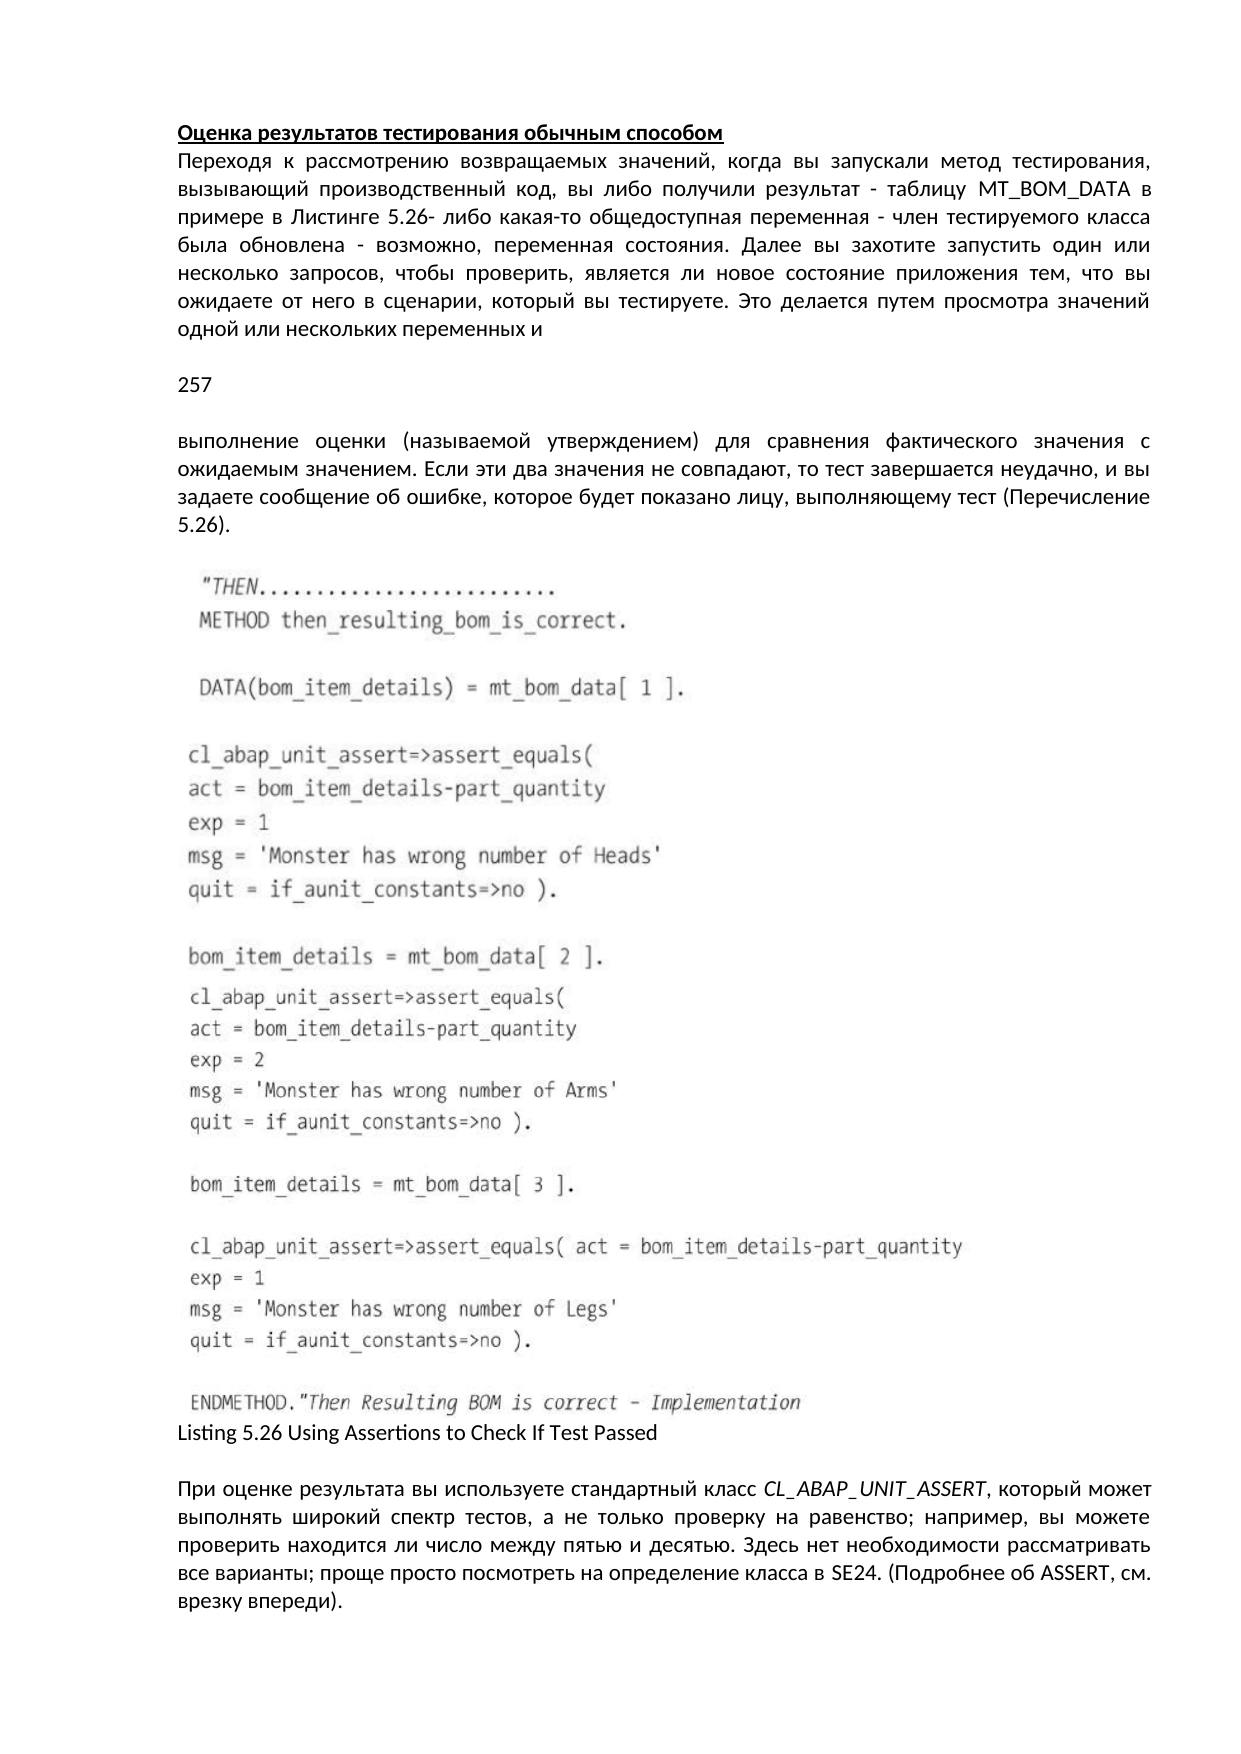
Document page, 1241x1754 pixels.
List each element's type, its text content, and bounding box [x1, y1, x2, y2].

picture [177, 566, 976, 1419]
text 257 [177, 370, 1152, 398]
text При оценке результата вы используете стандартный класс CL_ABAP_UNIT_ASSERT, который может выполнять широкий спектр тестов, а не только проверку на равенство; например, вы можете проверить находится ли число между пятью и десятью. Здесь нет необходимости рассматривать все варианты; проще просто посмотреть на определение класса в SE24. (Подробнее об ASSERT, см. врезку впереди). [177, 1474, 1152, 1614]
text Переходя к рассмотрению возвращаемых значений, когда вы запускали метод тестирования, вызывающий производственный код, вы либо получили результат - таблицу MT_BOM_DATA в примере в Листинге 5.26- либо какая-то общедоступная переменная - член тестируемого класса была обновлена - возможно, переменная состояния. Далее вы захотите запустить один или несколько запросов, чтобы проверить, является ли новое состояние приложения тем, что вы ожидаете от него в сценарии, который вы тестируете. Это делается путем просмотра значений одной или нескольких переменных и [177, 146, 1152, 342]
text Оценка результатов тестирования обычным способом [177, 118, 1152, 146]
text Listing 5.26 Using Assertions to Check If Test Passed [177, 1418, 1152, 1446]
text выполнение оценки (называемой утверждением) для сравнения фактического значения с ожидаемым значением. Если эти два значения не совпадают, то тест завершается неудачно, и вы задаете сообщение об ошибке, которое будет показано лицу, выполняющему тест (Перечисление 5.26). [177, 426, 1152, 538]
